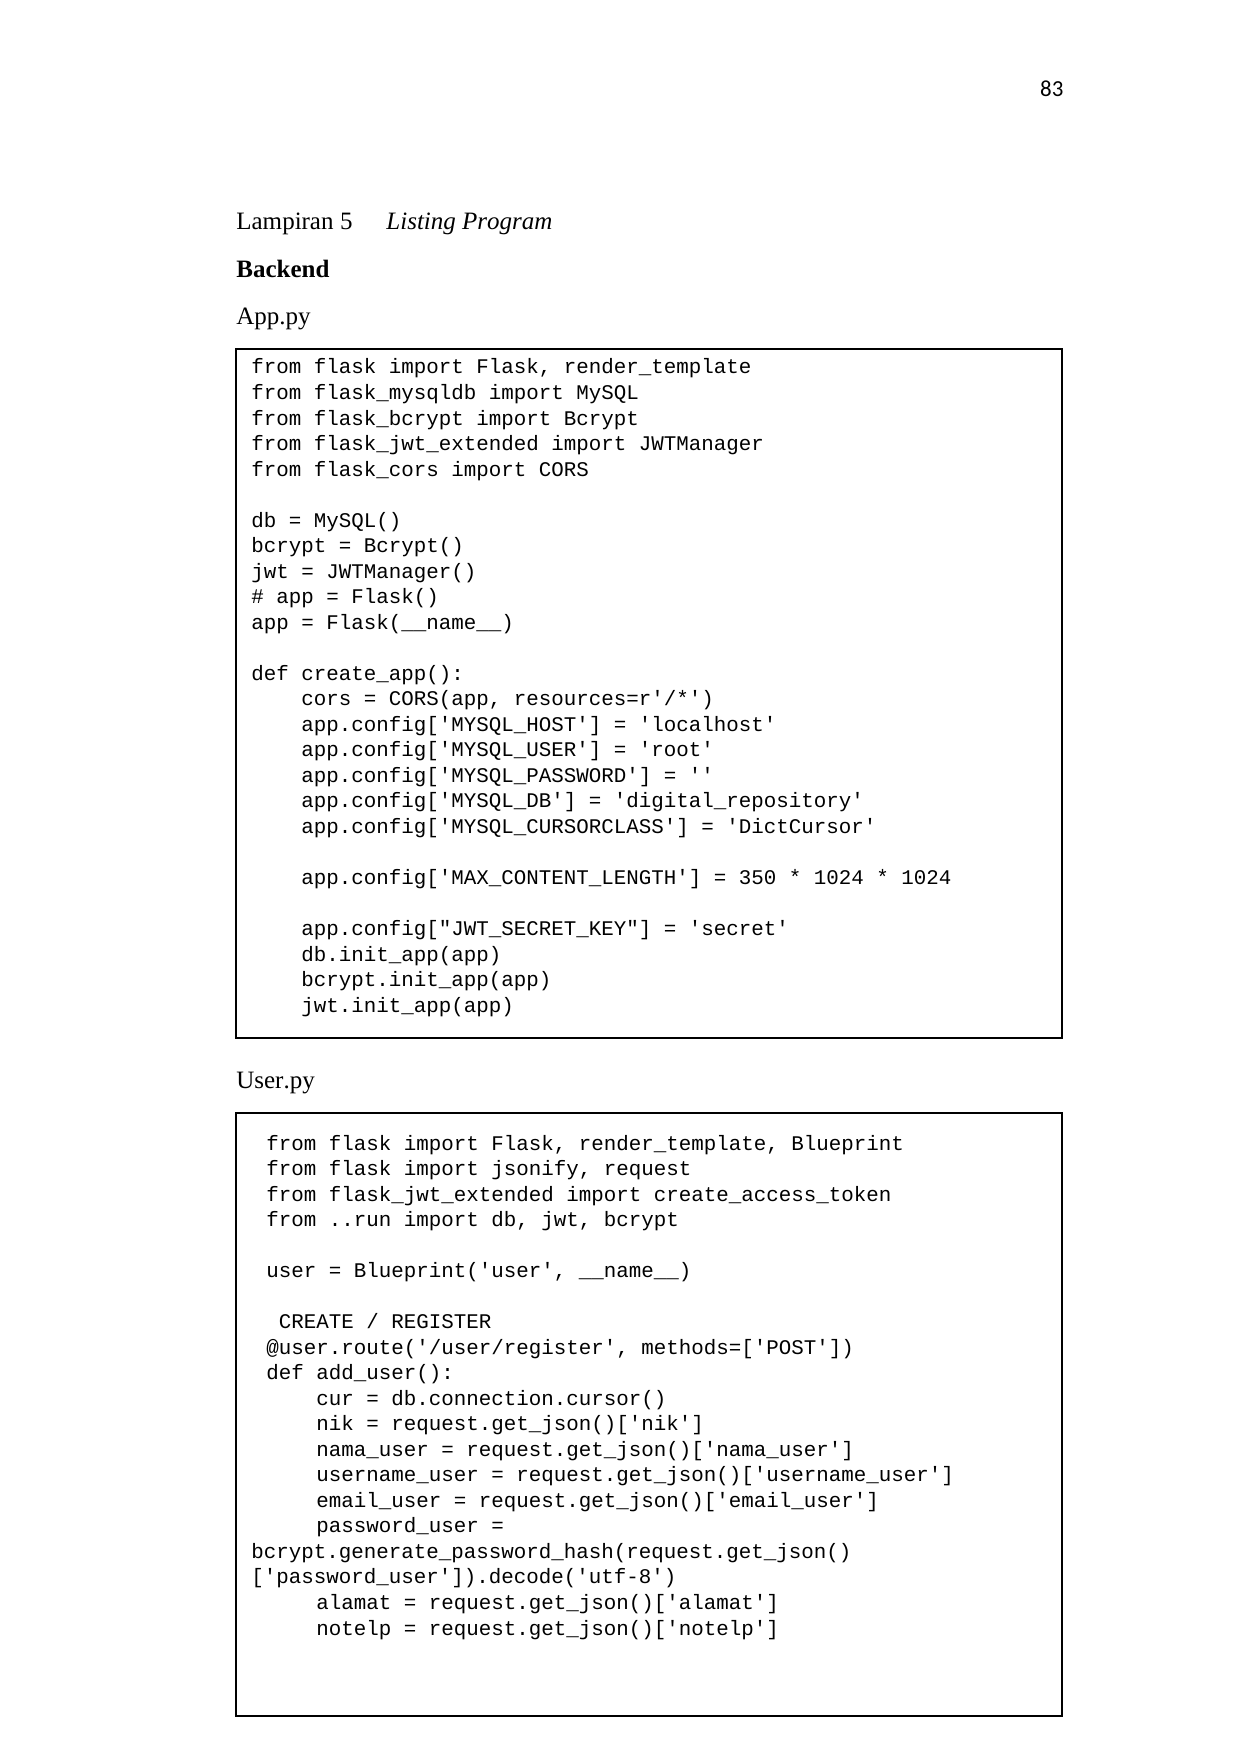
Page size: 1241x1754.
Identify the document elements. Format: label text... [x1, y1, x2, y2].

text User.py [236, 1065, 1063, 1093]
text Backend [236, 254, 1063, 282]
text App.py [236, 301, 1063, 330]
text Lampiran 5 Listing Program [236, 206, 1063, 235]
